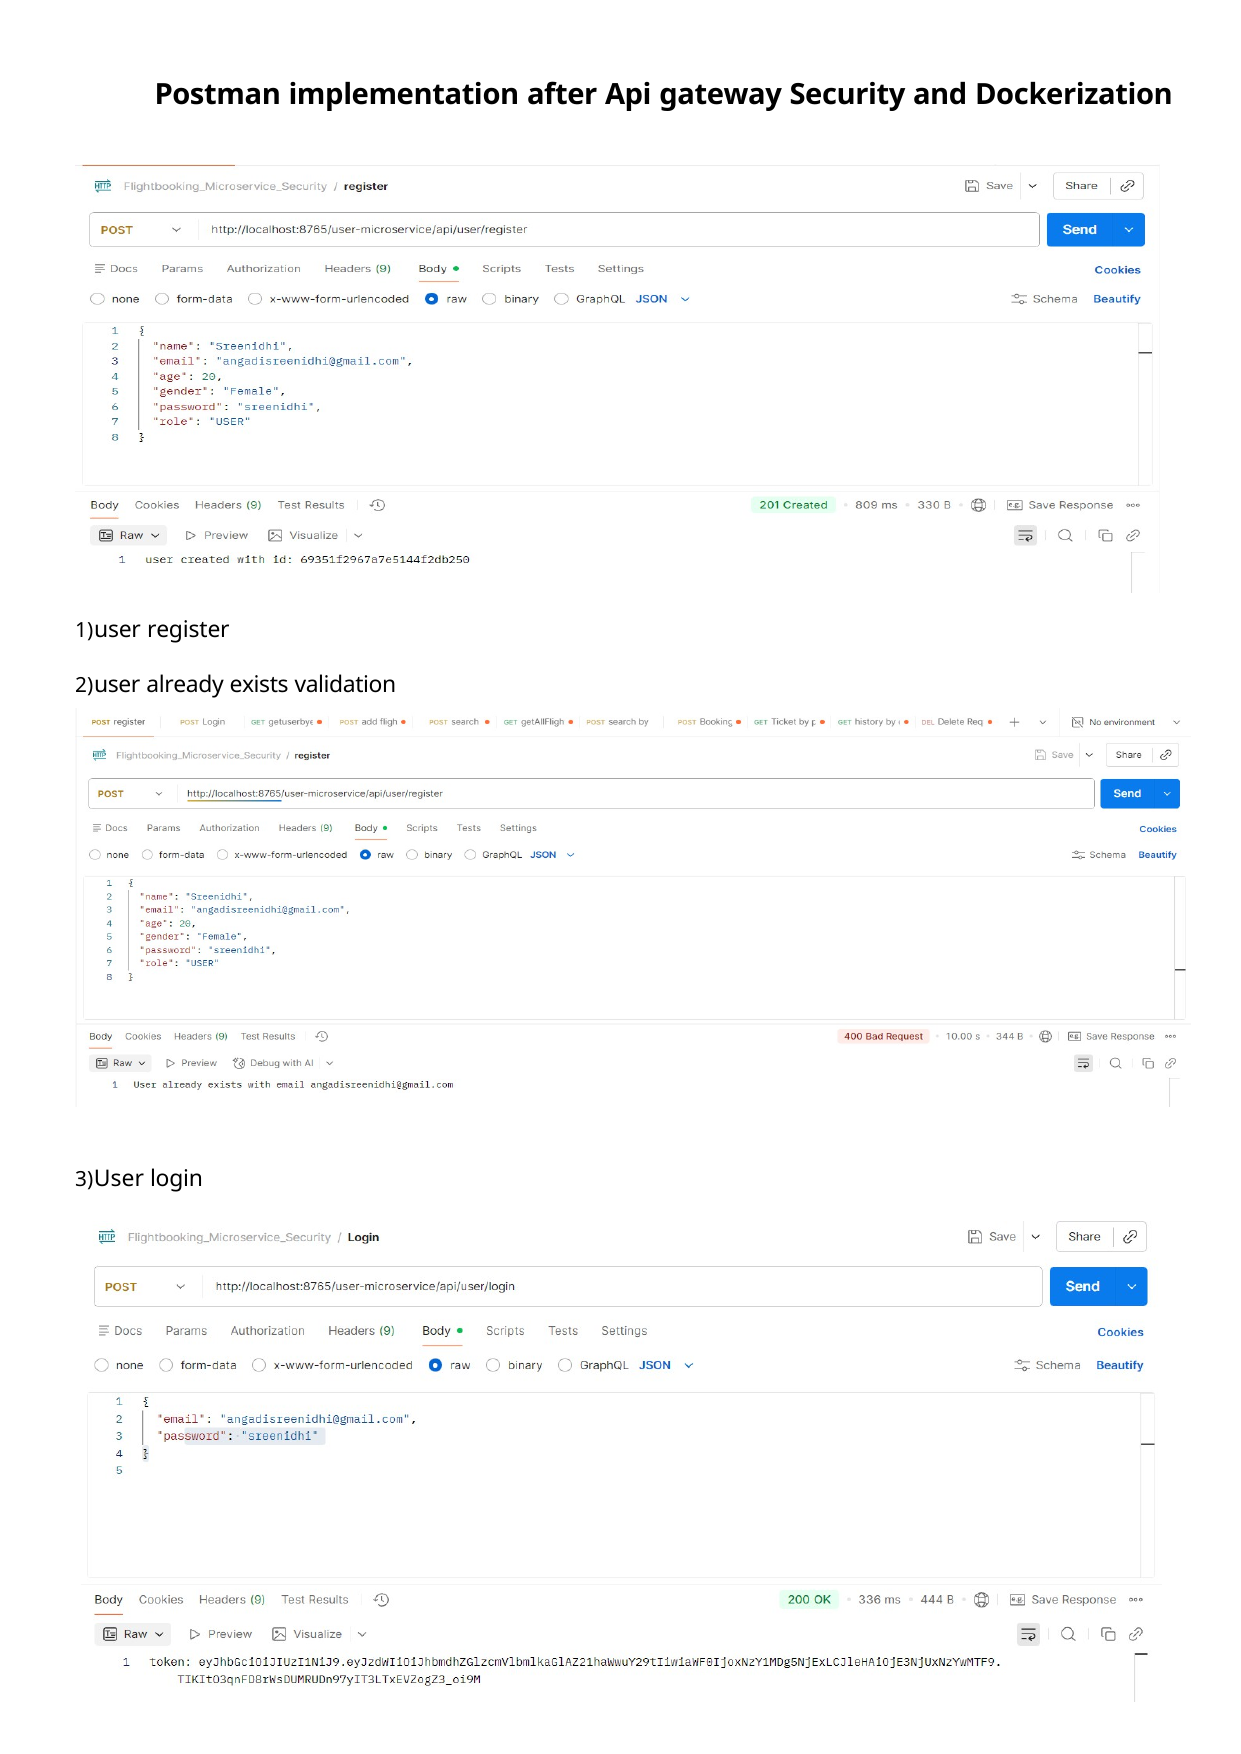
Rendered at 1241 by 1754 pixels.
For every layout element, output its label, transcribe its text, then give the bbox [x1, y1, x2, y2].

picture [80, 1221, 1162, 1702]
list User login [75, 1162, 1240, 1193]
picture [75, 708, 1191, 1107]
list user already exists validation [75, 667, 1240, 699]
subtitle Postman implementation after Api gateway Security and Dockerization [154, 73, 1240, 113]
picture [75, 164, 1160, 593]
